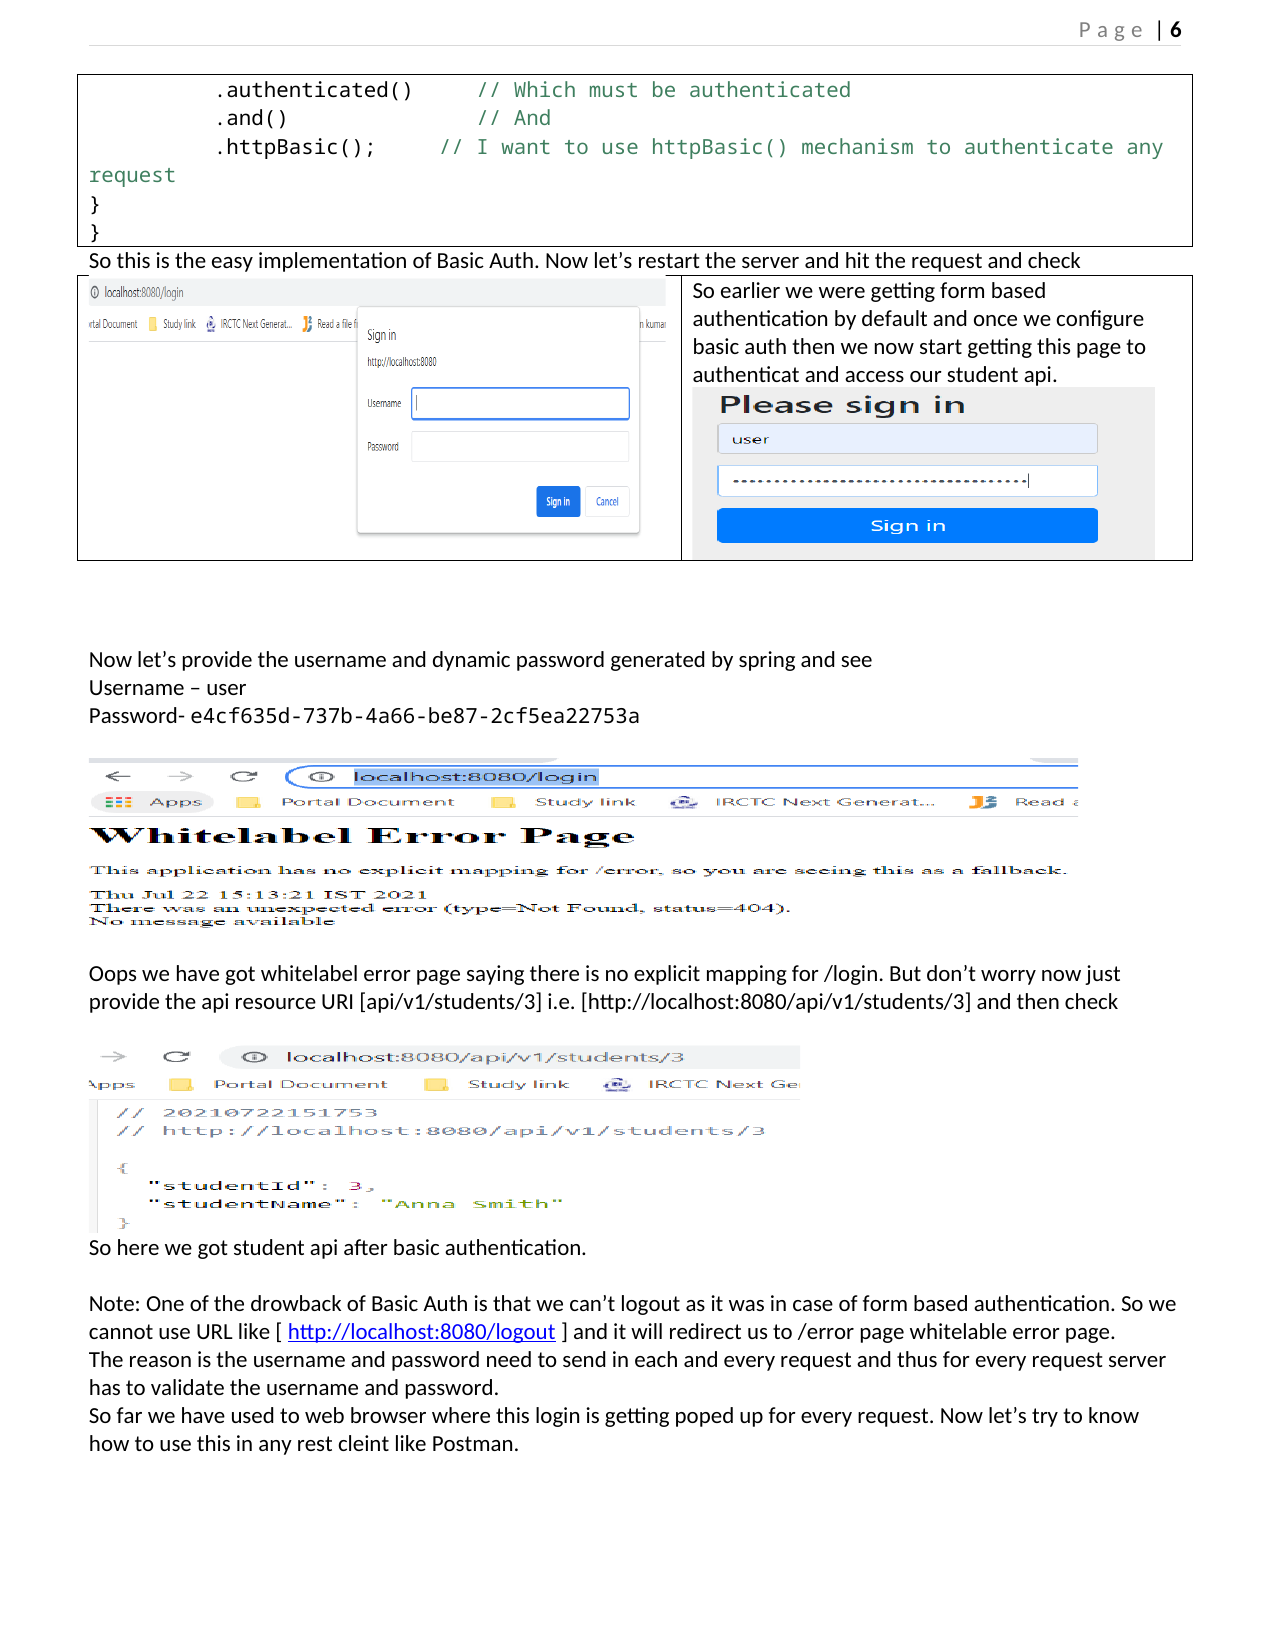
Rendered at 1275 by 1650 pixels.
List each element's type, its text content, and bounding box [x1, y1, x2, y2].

picture [88, 275, 666, 560]
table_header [78, 75, 1192, 246]
text Username – user [89, 673, 1181, 701]
picture [88, 1043, 800, 1233]
text So this is the easy implementation of Basic Auth. Now let’s restart the server and hit the request and check [89, 247, 1181, 275]
table_header [78, 276, 88, 560]
text So far we have used to web browser where this login is getting poped up for every request. Now let’s try to know how to use this in any rest cleint like Postman. [89, 1401, 1181, 1457]
picture [692, 387, 1155, 560]
text Note: One of the drowback of Basic Auth is that we can’t logout as it was in case of form based authentication. So we cannot use URL like [ http://localhost:8080/logout ] and it will redirect us to /error page whitelable error page. [89, 1289, 1181, 1345]
text So here we got student api after basic authentication. [89, 1233, 1181, 1261]
text Now let’s provide the username and dynamic password generated by spring and see [89, 645, 1181, 673]
text The reason is the username and password need to send in each and every request and thus for every request server has to validate the username and password. [89, 1345, 1181, 1401]
picture [88, 758, 1079, 960]
text Oops we have got whitelabel error page saying there is no explicit mapping for /login. But don’t worry now just provide the api resource URI [api/v1/students/3] i.e. [http://localhost:8080/api/v1/students/3] and then check [89, 959, 1181, 1015]
text Password- e4cf635d-737b-4a66-be87-2cf5ea22753a [89, 701, 1181, 730]
table_header So earlier we were getting form based authentication by default and once we configure basic auth then we now start getting this page to authenticat and access our student api. [682, 276, 1192, 560]
table_header [666, 276, 681, 560]
